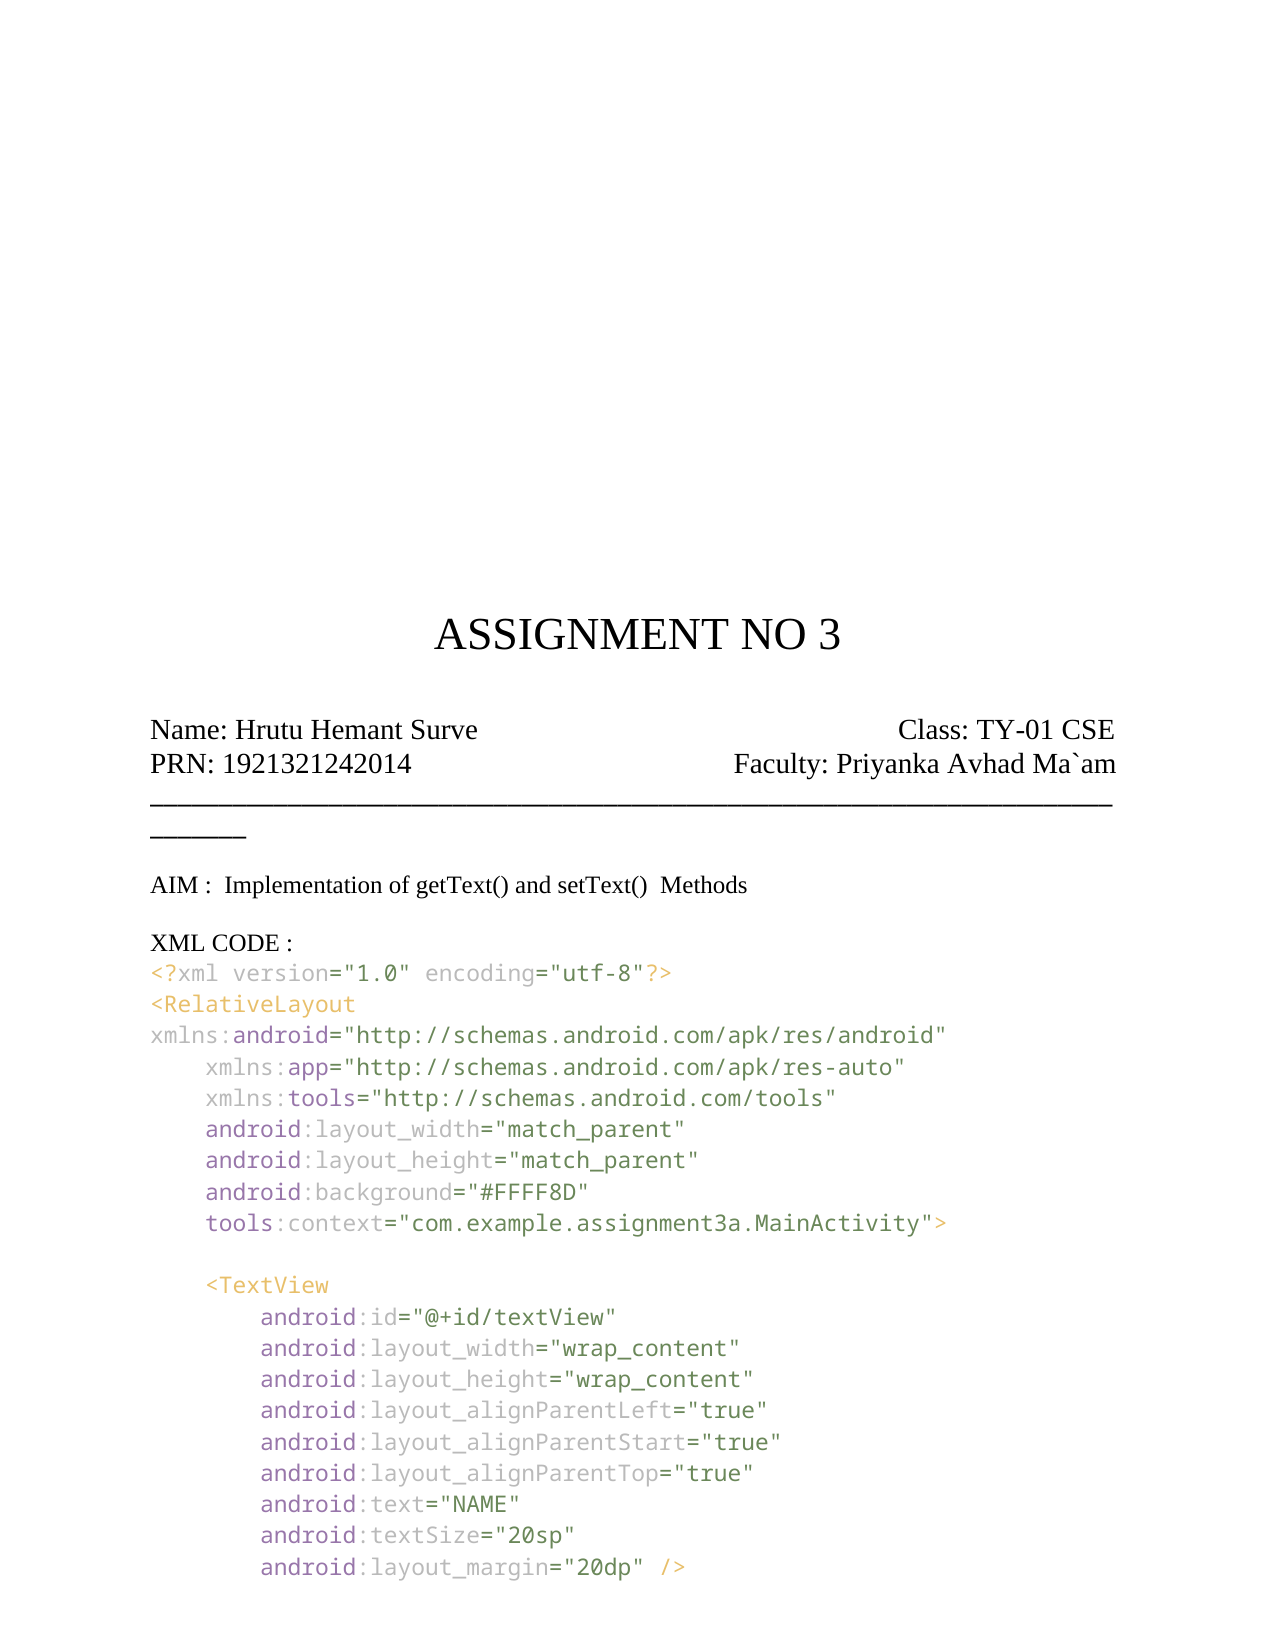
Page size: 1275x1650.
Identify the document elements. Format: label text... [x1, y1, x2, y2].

text AIM : Implementation of getText() and setText() Methods [150, 871, 1125, 899]
text PRN: 1921321242014 Faculty: Priyanka Avhad Ma`am [150, 746, 1125, 779]
text _____________________________________________________________________________ [150, 779, 1125, 842]
text Name: Hrutu Hemant Surve Class: TY-01 CSE [150, 712, 1125, 746]
text XML CODE : [150, 928, 1125, 957]
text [150, 957, 1125, 1582]
text ASSIGNMENT NO 3 [150, 607, 1125, 659]
